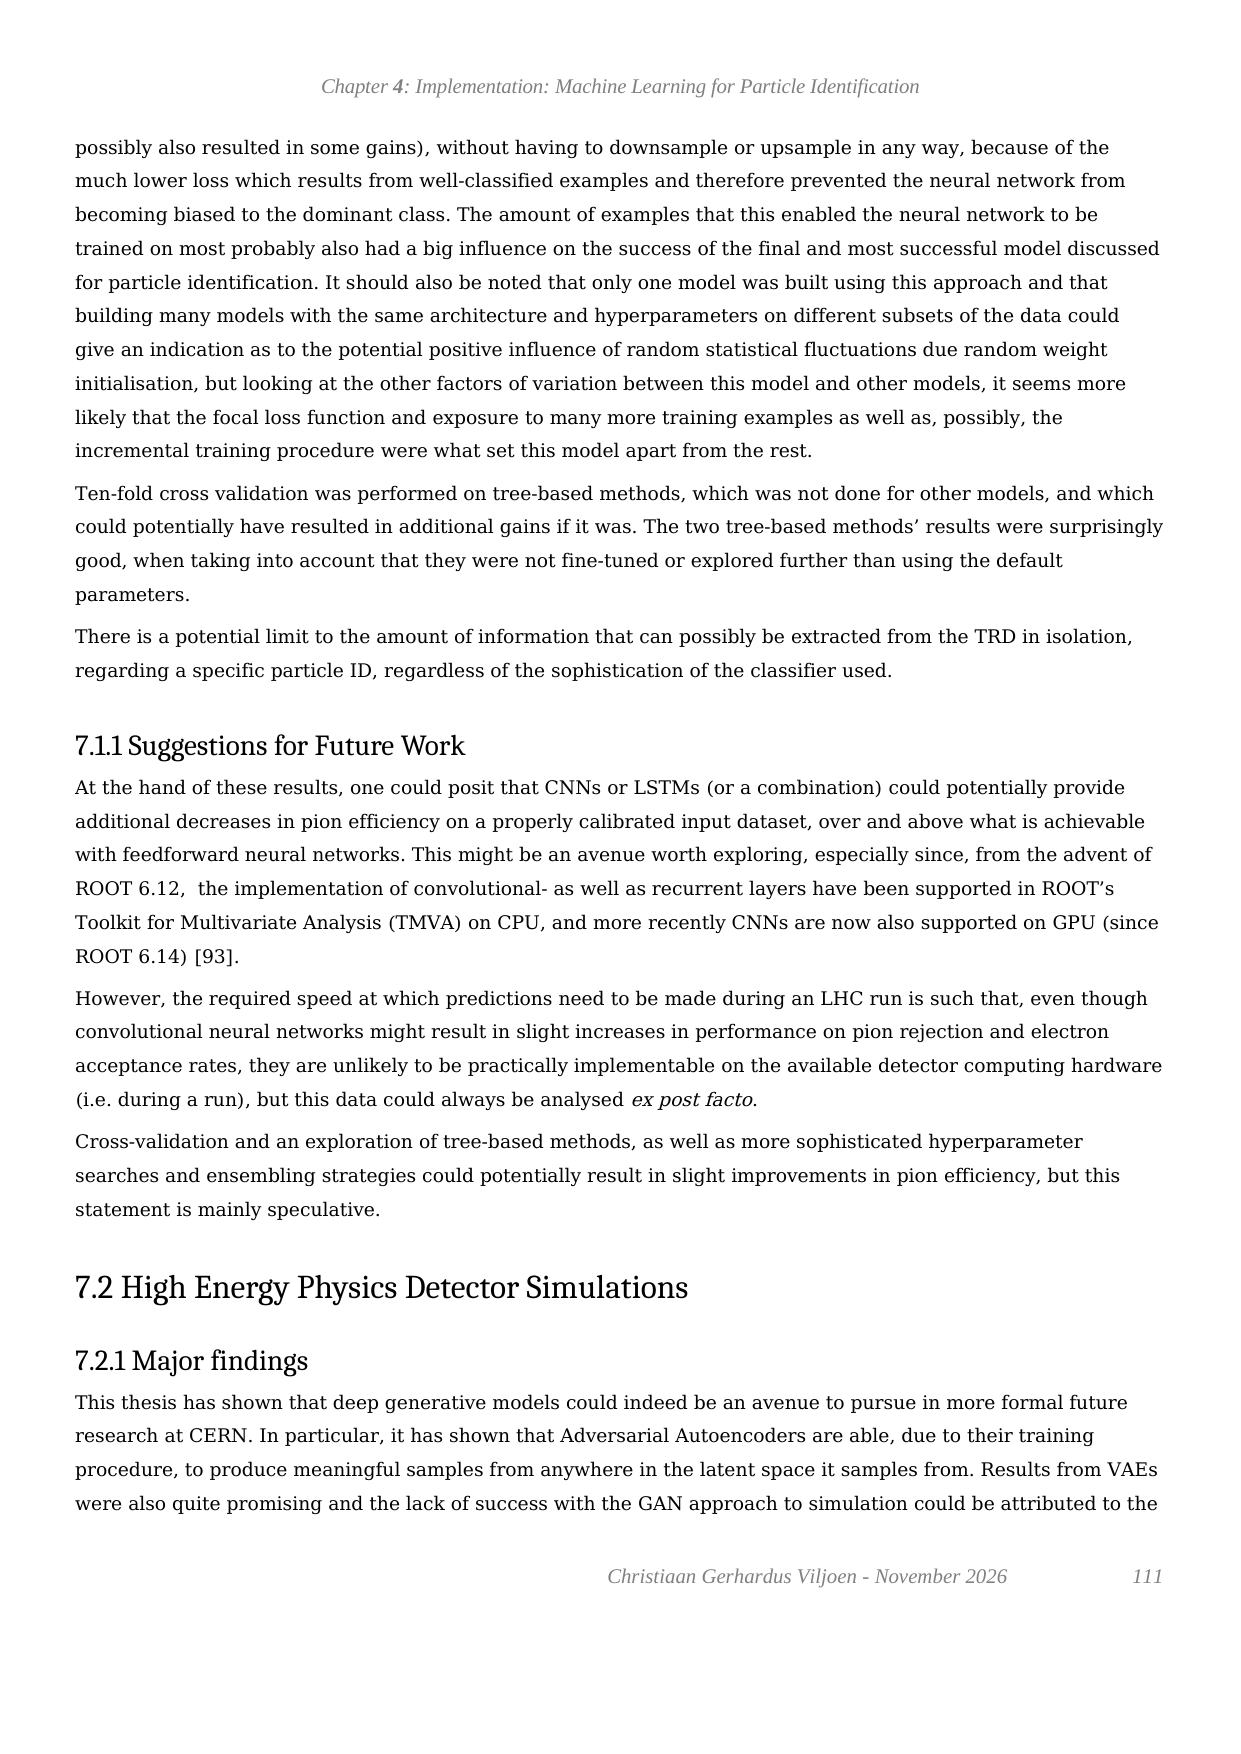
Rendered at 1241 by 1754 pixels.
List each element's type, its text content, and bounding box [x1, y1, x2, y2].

text Cross-validation and an exploration of tree-based methods, as well as more sophisticated hyperparameter searches and ensembling strategies could potentially result in slight improvements in pion efficiency, but this statement is mainly speculative. [75, 1130, 1165, 1220]
text However, the required speed at which predictions need to be made during an LHC run is such that, even though convolutional neural networks might result in slight increases in performance on pion rejection and electron acceptance rates, they are unlikely to be practically implementable on the available detector computing hardware (i.e. during a run), but this data could always be analysed ex post facto. [75, 986, 1165, 1110]
text There is a potential limit to the amount of information that can possibly be extracted from the TRD in isolation, regarding a specific particle ID, regardless of the sophistication of the classifier used. [75, 624, 1165, 681]
text Ten-fold cross validation was performed on tree-based methods, which was not done for other models, and which could potentially have resulted in additional gains if it was. The two tree-based methods’ results were surprisingly good, when taking into account that they were not fine-tuned or explored further than using the default parameters. [75, 481, 1165, 605]
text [75, 1390, 1165, 1514]
subtitle High Energy Physics Detector Simulations [75, 1268, 1165, 1307]
subtitle Suggestions for Future Work [75, 729, 1165, 763]
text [75, 135, 1165, 462]
subtitle Major findings [75, 1344, 1165, 1378]
text At the hand of these results, one could posit that CNNs or LSTMs (or a combination) could potentially provide additional decreases in pion efficiency on a properly calibrated input dataset, over and above what is achievable with feedforward neural networks. This might be an avenue worth exploring, especially since, from the advent of ROOT 6.12, the implementation of convolutional- as well as recurrent layers have been supported in ROOT’s Toolkit for Multivariate Analysis (TMVA) on CPU, and more recently CNNs are now also supported on GPU (since ROOT 6.14) . [75, 776, 1165, 967]
